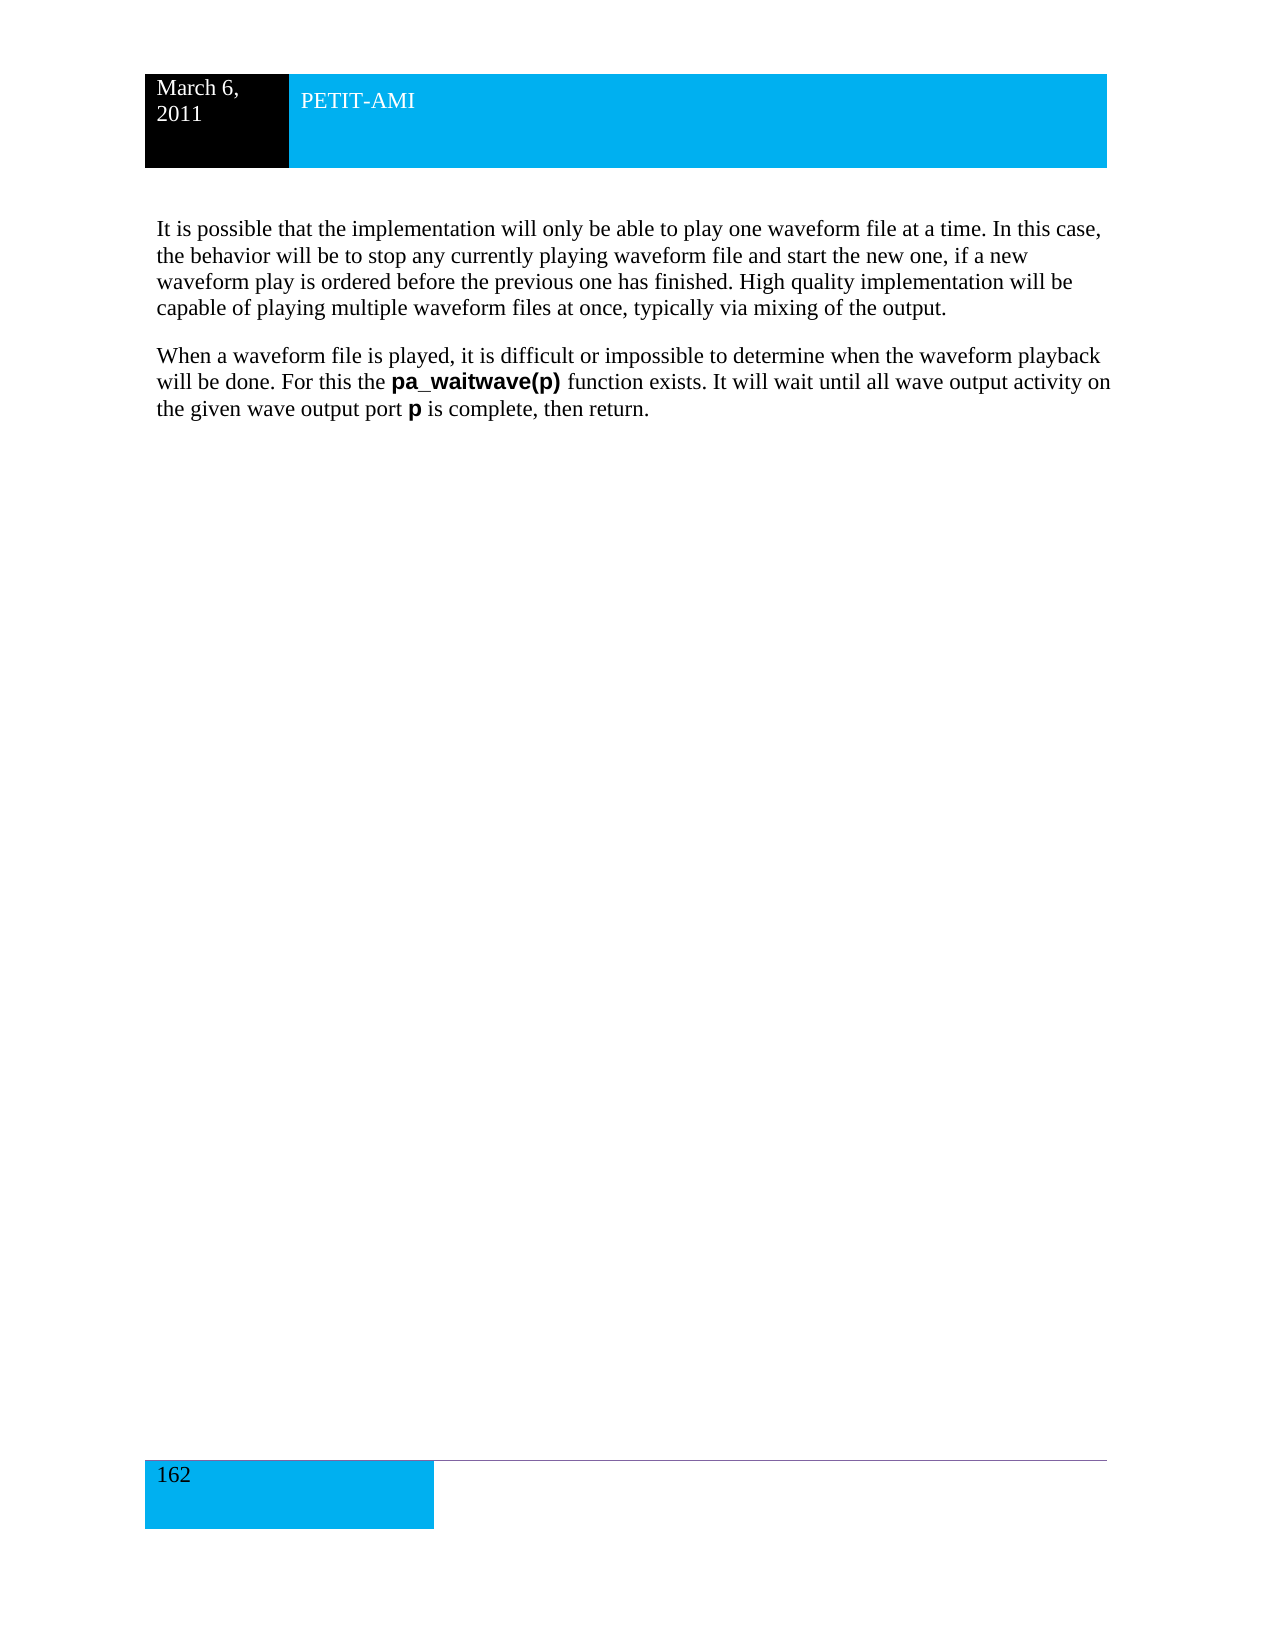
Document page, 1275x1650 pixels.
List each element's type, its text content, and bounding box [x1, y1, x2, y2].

text It is possible that the implementation will only be able to play one waveform file at a time. In this case, the behavior will be to stop any currently playing waveform file and start the new one, if a new waveform play is ordered before the previous one has finished. High quality implementation will be capable of playing multiple waveform files at once, typically via mixing of the output. [156, 215, 1118, 321]
text When a waveform file is played, it is difficult or impossible to determine when the waveform playback will be done. For this the pa_waitwave(p) function exists. It will wait until all wave output activity on the given wave output port p is complete, then return. [156, 342, 1118, 421]
